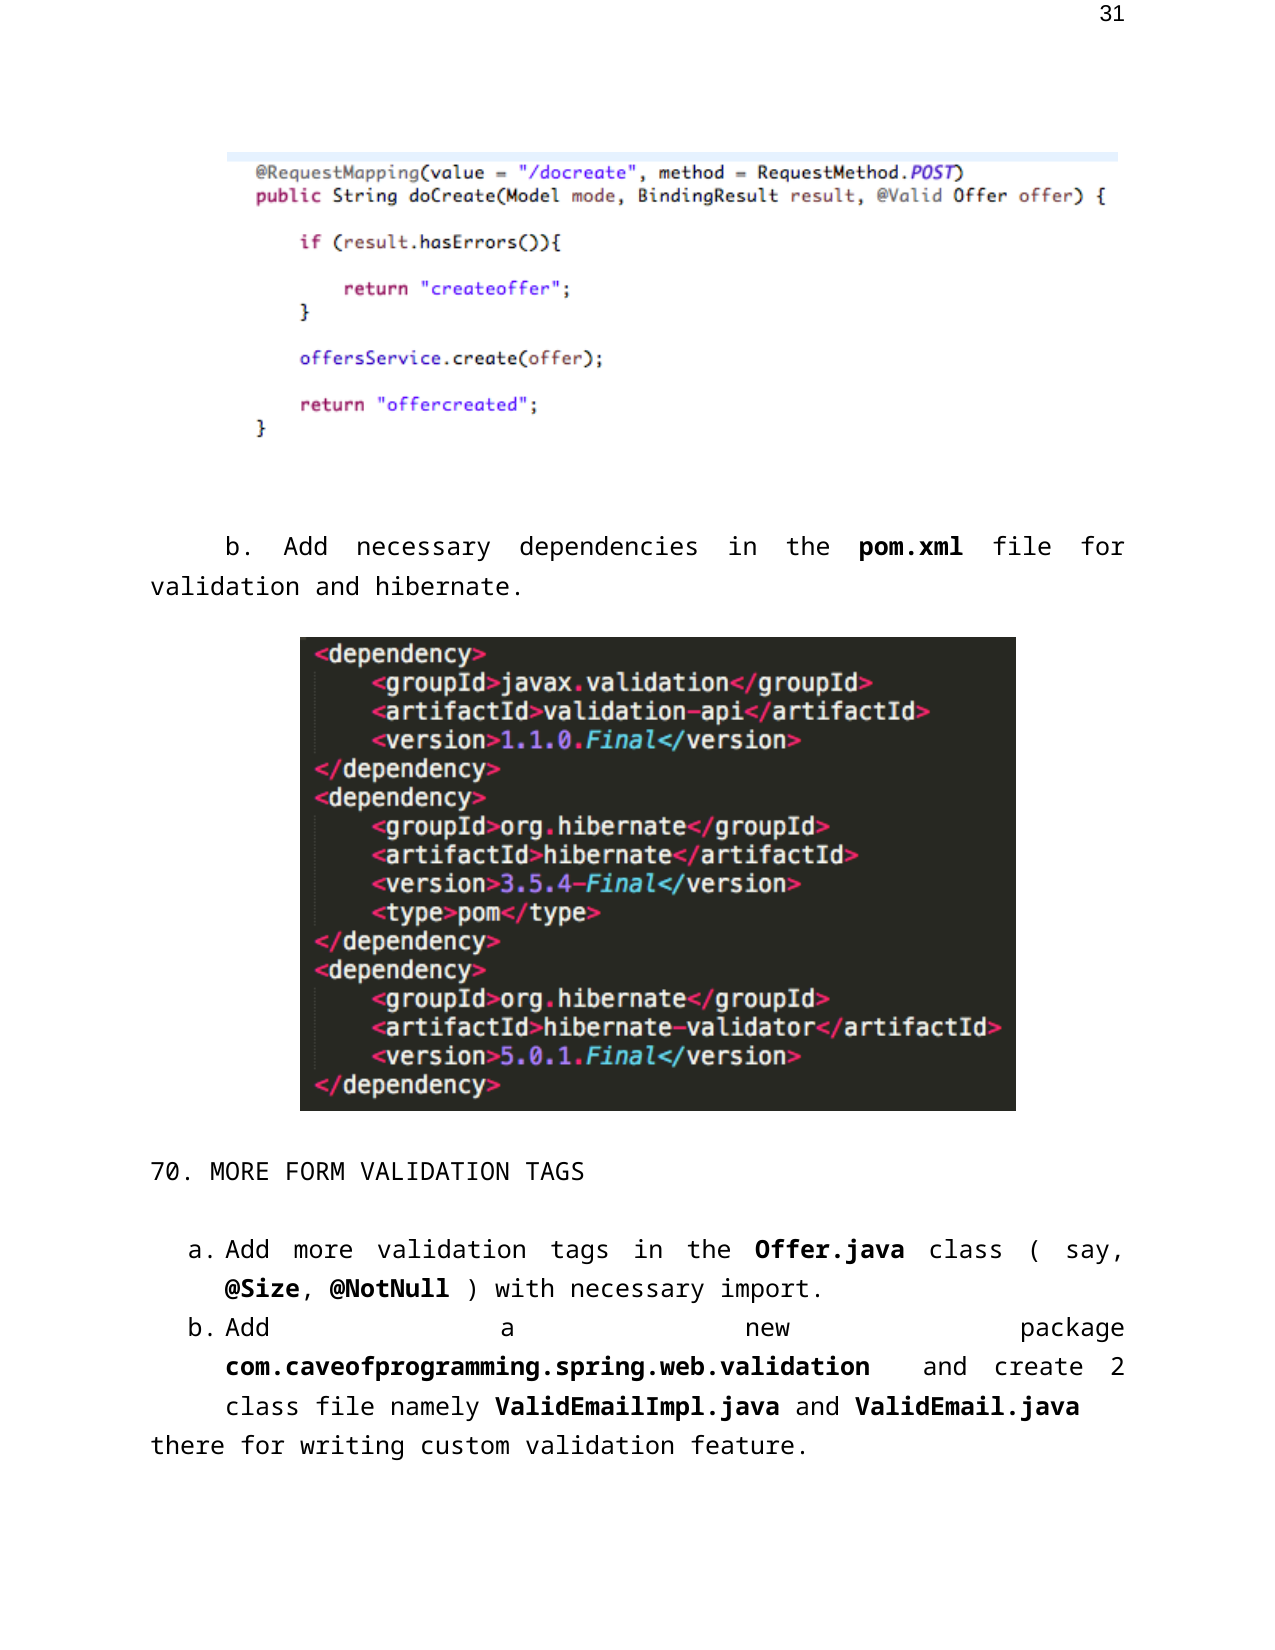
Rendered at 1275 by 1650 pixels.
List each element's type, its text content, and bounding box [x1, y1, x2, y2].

text b. Add necessary dependencies in the pom.xml file for validation and hibernate. [150, 529, 1125, 602]
picture [300, 637, 1016, 1111]
text 70. MORE FORM VALIDATION TAGS [150, 1153, 1125, 1187]
list Add a new package com.caveofprogramming.spring.web.validation and create 2 class file namely ValidEmailImpl.java and ValidEmail.java [187, 1310, 1125, 1422]
picture [227, 152, 1118, 445]
list Add more validation tags in the Offer.java class ( say, @Size, @NotNull ) with necessary import. [187, 1232, 1125, 1305]
text there for writing custom validation feature. [150, 1427, 1125, 1461]
